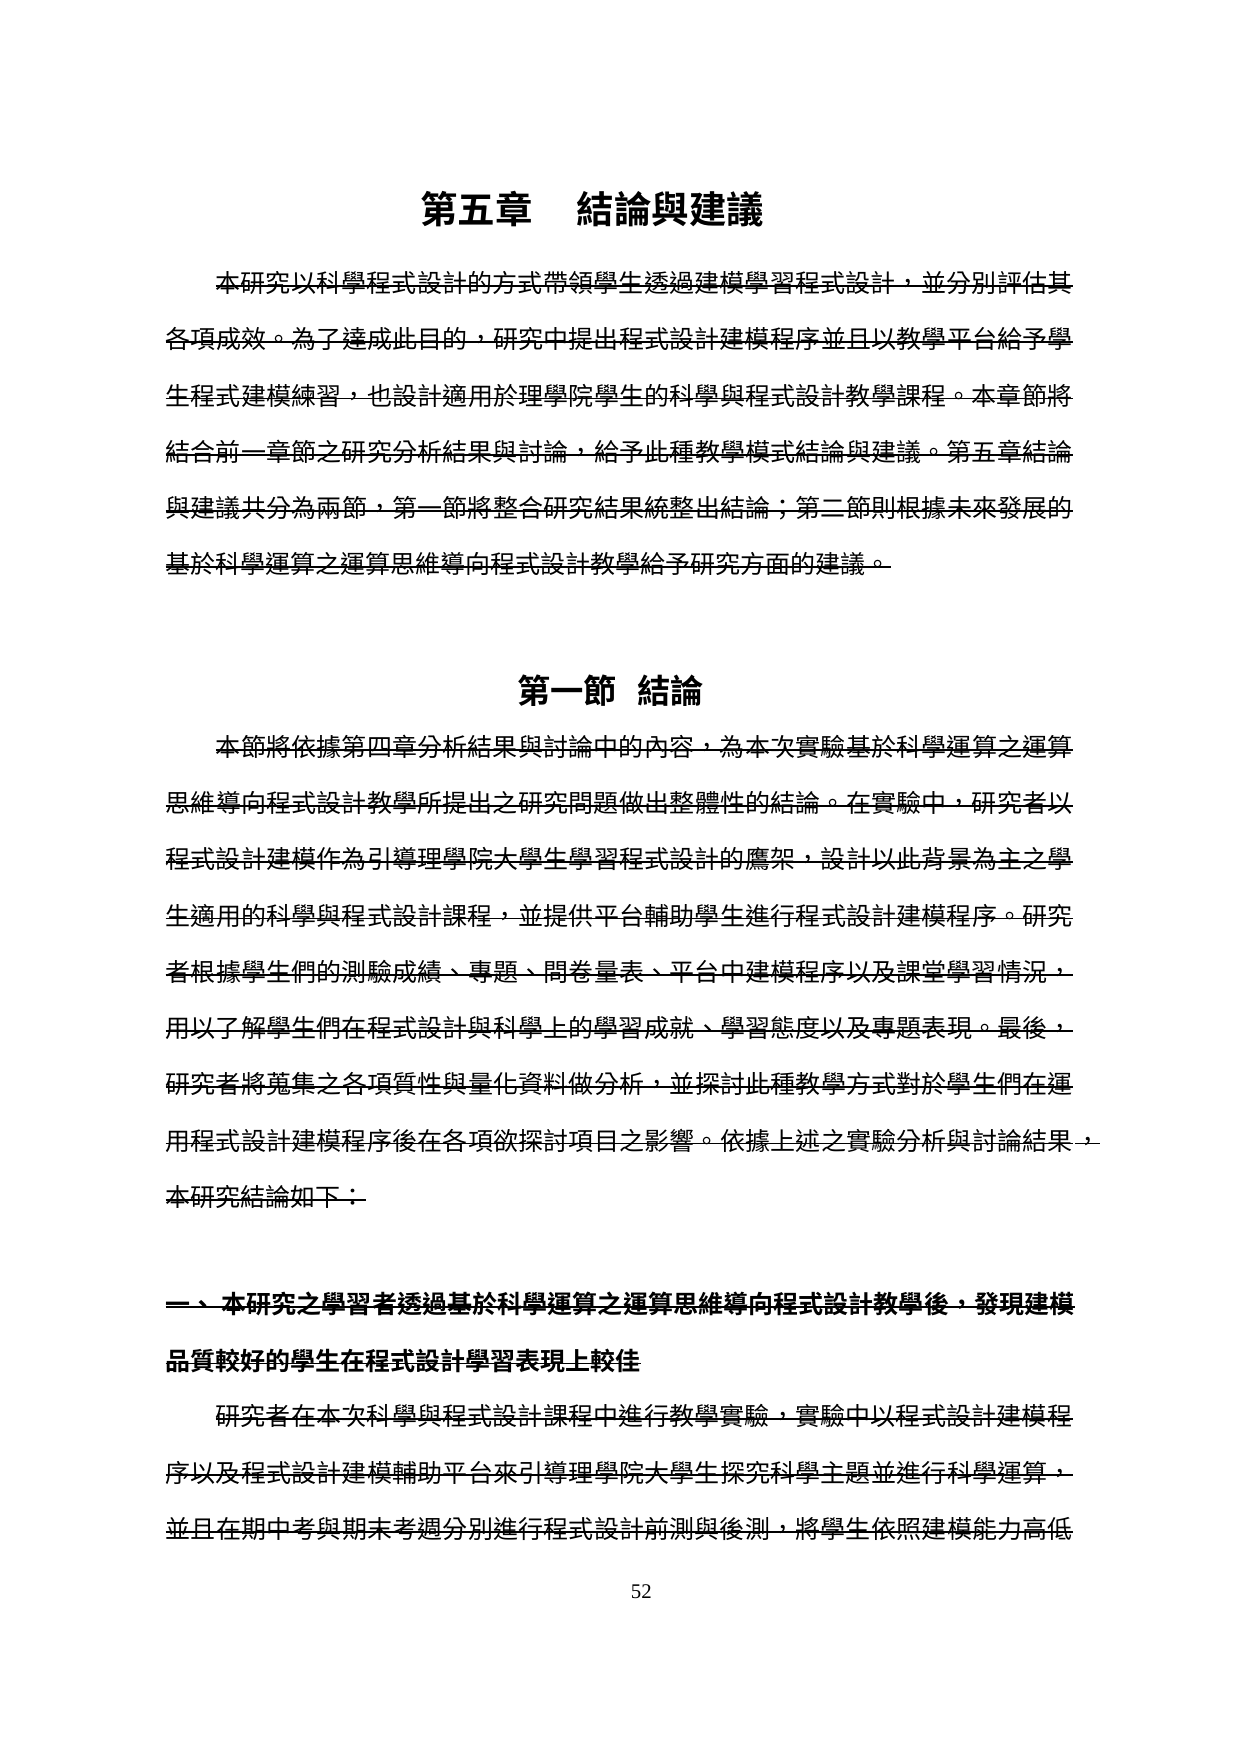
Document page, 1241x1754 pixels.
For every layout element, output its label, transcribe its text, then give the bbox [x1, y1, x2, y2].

text 結論與建議 [165, 169, 1075, 244]
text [165, 1396, 1075, 1546]
text 本節將依據第四章分析結果與討論中的內容，為本次實驗基於科學運算之運算思維導向程式設計教學所提出之研究問題做出整體性的結論。在實驗中，研究者以程式設計建模作為引導理學院大學生學習程式設計的鷹架，設計以此背景為主之學生適用的科學與程式設計課程，並提供平台輔助學生進行程式設計建模程序。研究者根據學生們的測驗成績、專題、問卷量表、平台中建模程序以及課堂學習情況，用以了解學生們在程式設計與科學上的學習成就、學習態度以及專題表現。最後，研究者將蒐集之各項質性與量化資料做分析，並探討此種教學方式對於學生們在運用程式設計建模程序後在各項欲探討項目之影響。依據上述之實驗分析與討論結果，本研究結論如下： [165, 727, 1075, 1214]
list 結論 [195, 652, 1075, 727]
text 一、 本研究之學習者透過基於科學運算之運算思維導向程式設計教學後，發現建模品質較好的學生在程式設計學習表現上較佳 [165, 1307, 1075, 1378]
text 一、 本研究之學習者透過基於科學運算之運算思維導向程式設計教學後，發現建模品質較好的學生在程式設計學習表現上較佳 [165, 1284, 1075, 1306]
text 本研究以科學程式設計的方式帶領學生透過建模學習程式設計，並分別評估其各項成效。為了達成此目的，研究中提出程式設計建模程序並且以教學平台給予學生程式建模練習，也設計適用於理學院學生的科學與程式設計教學課程。本章節將結合前一章節之研究分析結果與討論，給予此種教學模式結論與建議。第五章結論與建議共分為兩節，第一節將整合研究結果統整出結論；第二節則根據未來發展的基於科學運算之運算思維導向程式設計教學給予研究方面的建議。 [165, 263, 1075, 582]
